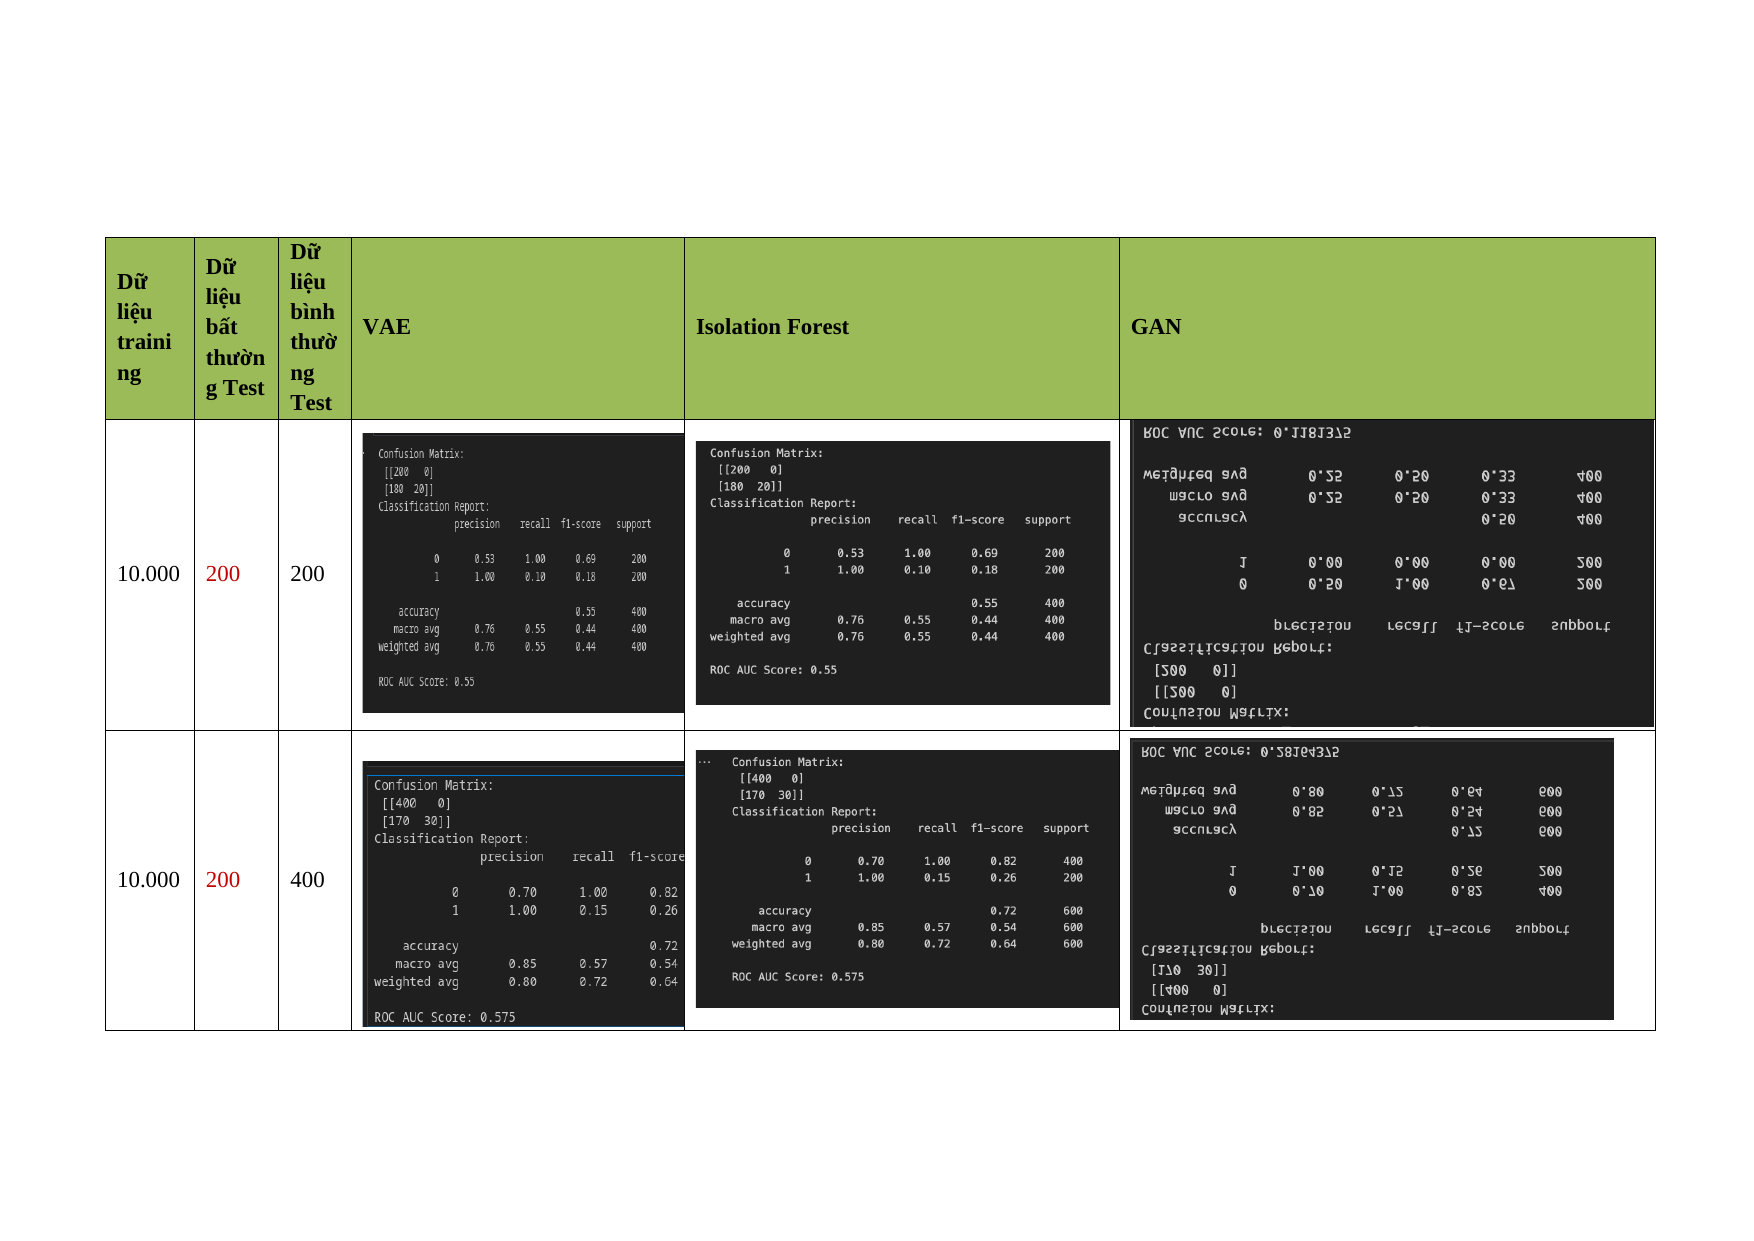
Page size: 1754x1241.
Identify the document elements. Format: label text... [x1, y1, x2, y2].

picture [362, 761, 685, 1027]
table_cell [352, 420, 684, 730]
table_header VAE [352, 238, 684, 419]
table_header GAN [1120, 238, 1655, 419]
table_cell [1120, 420, 1655, 730]
table_cell 400 [279, 731, 351, 1030]
table_cell 10.000 [106, 731, 194, 1030]
table_header Dữ liệu bình thường Test [279, 238, 351, 419]
table_header Isolation Forest [685, 238, 1119, 419]
table_cell [685, 420, 1119, 730]
table_cell [352, 731, 684, 1030]
table_cell 200 [195, 420, 278, 730]
table_header Dữ liệu training [106, 238, 194, 419]
picture [1130, 420, 1654, 727]
table_cell [685, 731, 1119, 1030]
table_cell [1120, 731, 1655, 1030]
picture [695, 441, 1111, 705]
picture [1130, 738, 1614, 1020]
table_cell 10.000 [106, 420, 194, 730]
table_header Dữ liệu bất thường Test [195, 238, 278, 419]
table_cell 200 [279, 420, 351, 730]
picture [362, 433, 685, 713]
table_cell 200 [195, 731, 278, 1030]
picture [695, 750, 1120, 1008]
